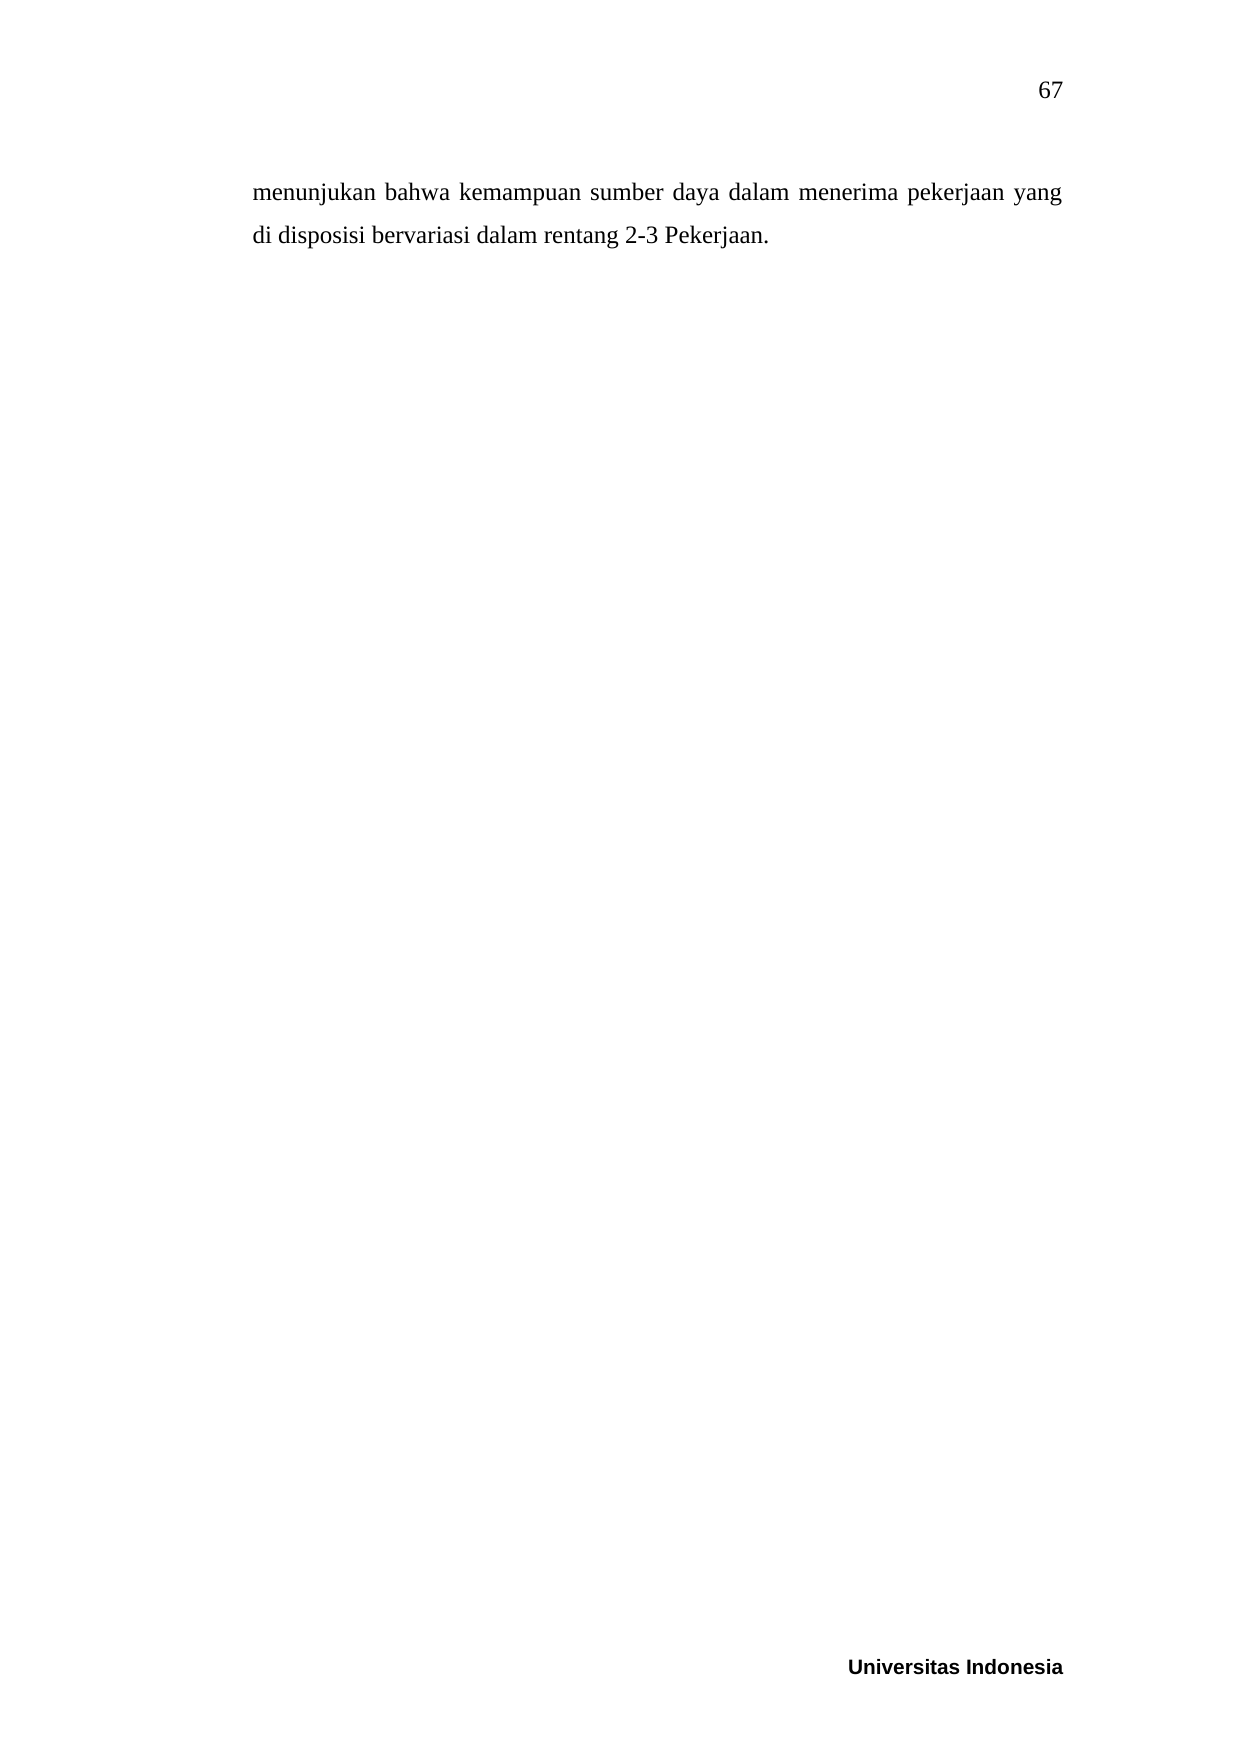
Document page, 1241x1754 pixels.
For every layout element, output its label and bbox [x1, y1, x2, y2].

text [252, 177, 1063, 249]
